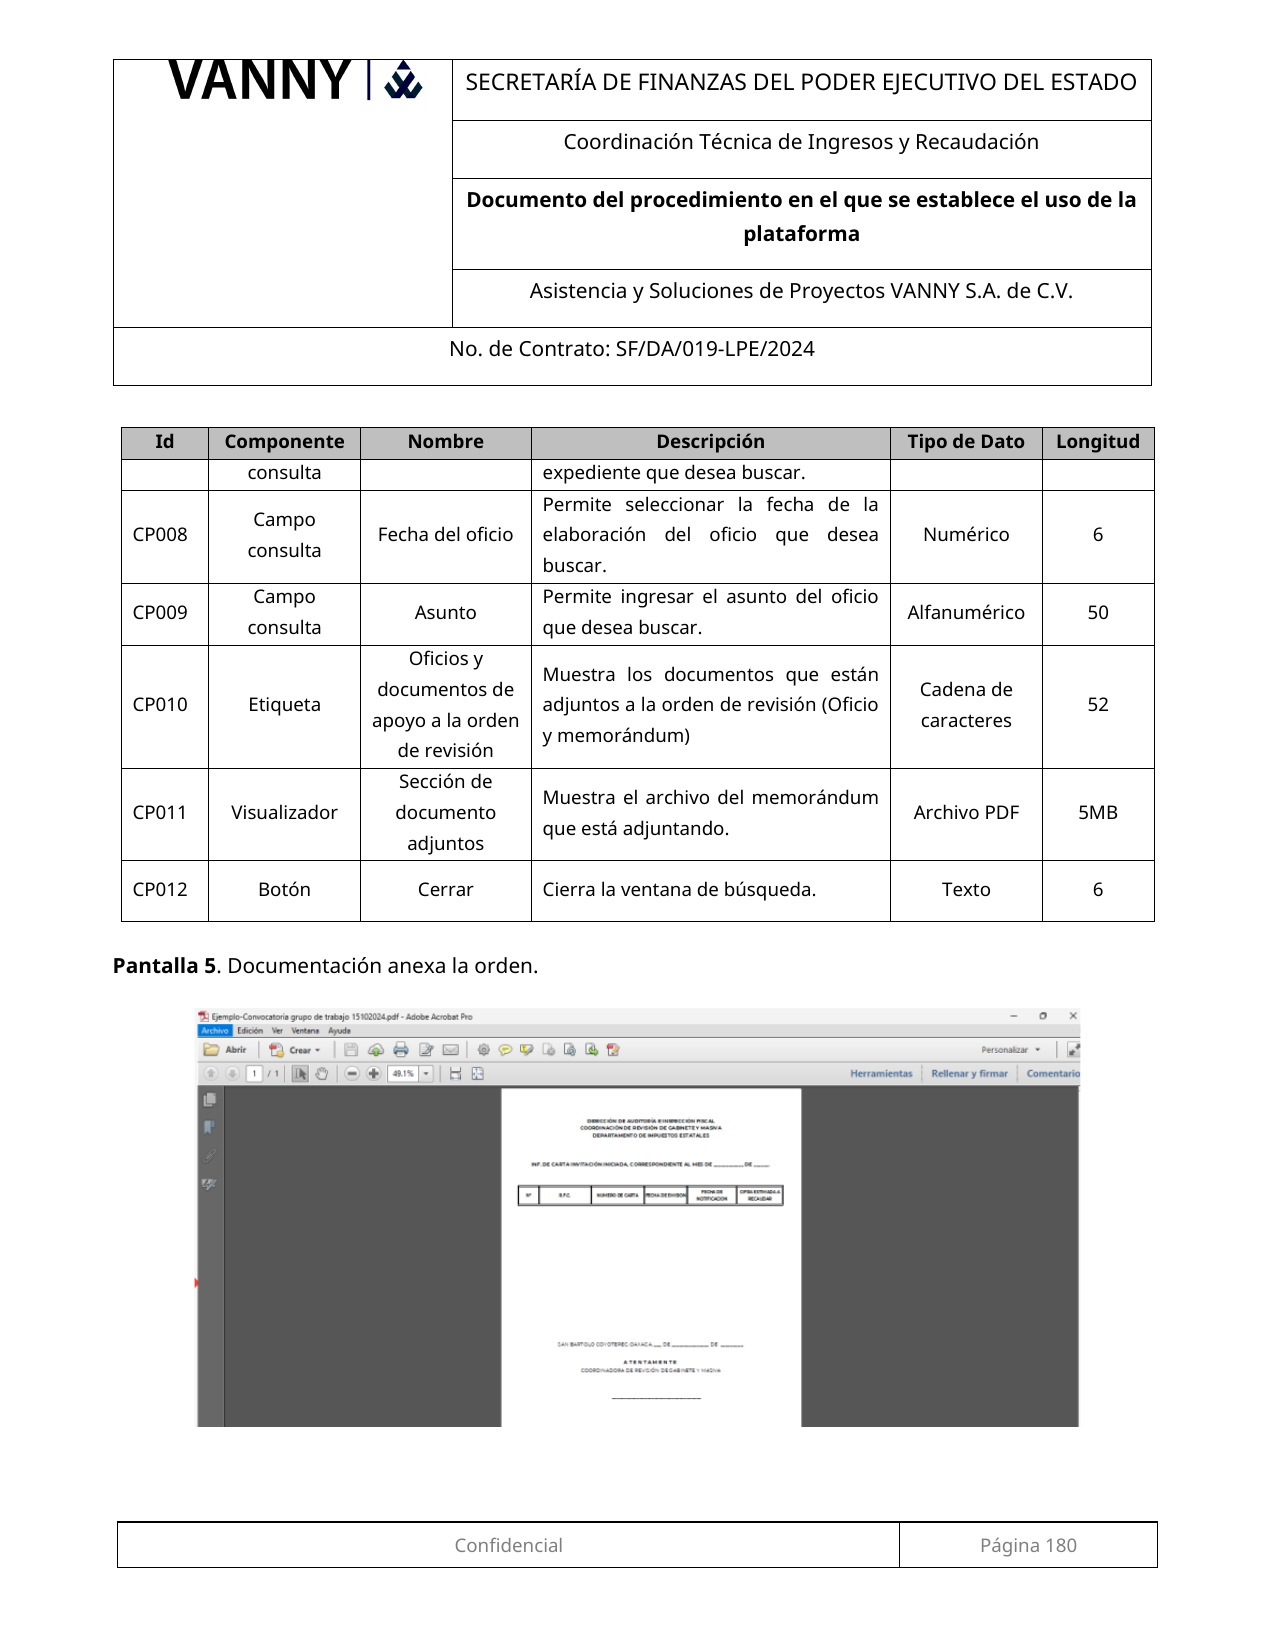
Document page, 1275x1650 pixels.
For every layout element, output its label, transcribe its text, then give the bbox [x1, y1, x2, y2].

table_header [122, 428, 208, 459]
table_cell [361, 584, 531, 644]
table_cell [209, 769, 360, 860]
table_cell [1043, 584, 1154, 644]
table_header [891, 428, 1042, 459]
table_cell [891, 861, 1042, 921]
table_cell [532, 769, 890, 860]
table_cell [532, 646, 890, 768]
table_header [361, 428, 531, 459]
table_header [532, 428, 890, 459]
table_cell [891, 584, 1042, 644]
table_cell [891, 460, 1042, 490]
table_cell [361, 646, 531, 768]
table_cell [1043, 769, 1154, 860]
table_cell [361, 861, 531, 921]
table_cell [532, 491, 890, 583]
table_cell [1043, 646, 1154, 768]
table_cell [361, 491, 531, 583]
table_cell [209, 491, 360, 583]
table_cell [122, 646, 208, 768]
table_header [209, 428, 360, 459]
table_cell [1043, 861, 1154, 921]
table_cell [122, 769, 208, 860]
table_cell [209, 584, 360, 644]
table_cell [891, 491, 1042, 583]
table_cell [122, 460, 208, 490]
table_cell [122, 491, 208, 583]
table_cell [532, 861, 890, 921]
picture [194, 1008, 1081, 1427]
picture [160, 60, 428, 110]
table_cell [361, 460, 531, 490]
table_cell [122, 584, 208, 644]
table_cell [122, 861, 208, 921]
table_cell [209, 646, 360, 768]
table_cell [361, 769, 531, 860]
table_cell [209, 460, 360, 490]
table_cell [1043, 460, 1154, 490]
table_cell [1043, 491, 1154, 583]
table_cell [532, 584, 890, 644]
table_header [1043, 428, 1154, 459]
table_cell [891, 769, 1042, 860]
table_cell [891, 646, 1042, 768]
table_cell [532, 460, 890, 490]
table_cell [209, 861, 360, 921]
text Pantalla 5. Documentación anexa la orden. [112, 951, 1162, 979]
